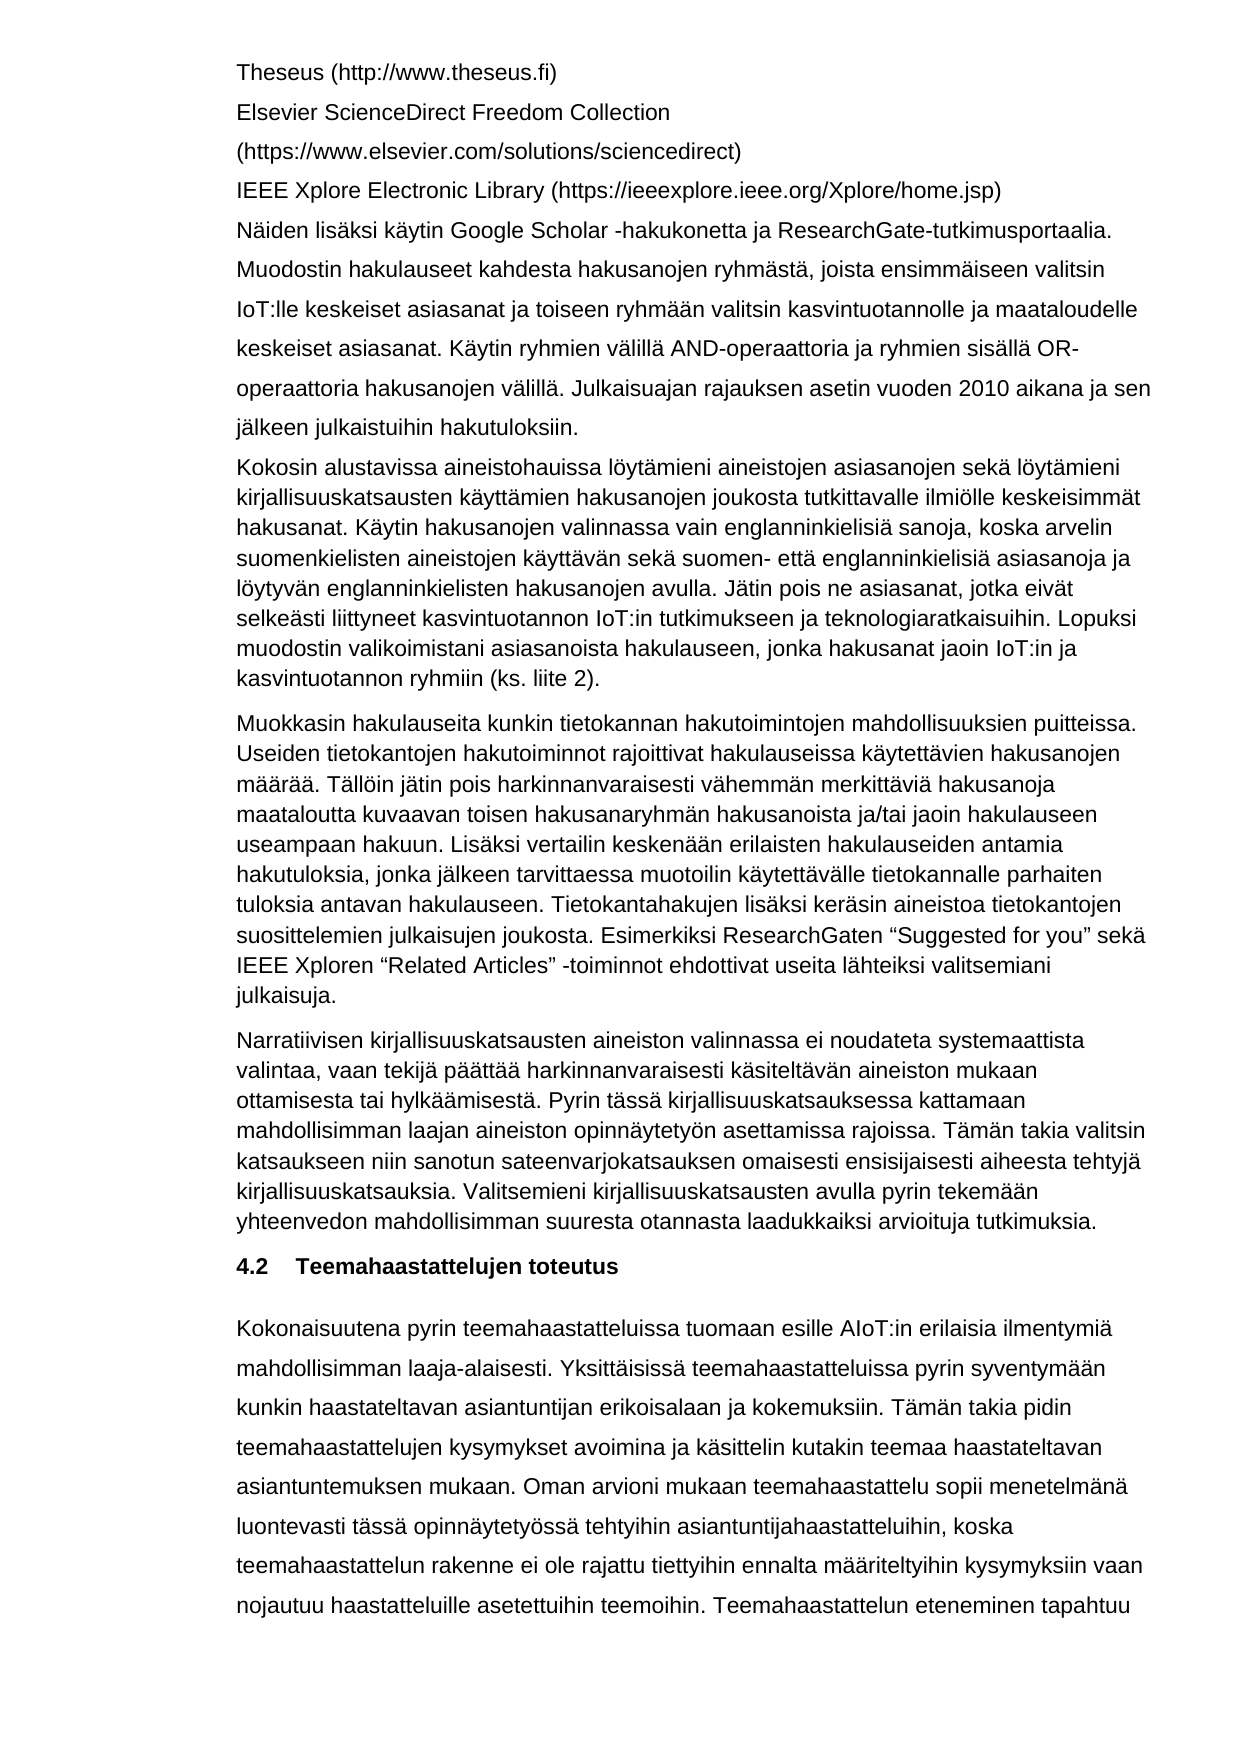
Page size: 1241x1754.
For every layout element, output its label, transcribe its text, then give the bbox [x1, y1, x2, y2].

text Muokkasin hakulauseita kunkin tietokannan hakutoimintojen mahdollisuuksien puitteissa. Useiden tietokantojen hakutoiminnot rajoittivat hakulauseissa käytettävien hakusanojen määrää. Tällöin jätin pois harkinnanvaraisesti vähemmän merkittäviä hakusanoja maataloutta kuvaavan toisen hakusanaryhmän hakusanoista ja/tai jaoin hakulauseen useampaan hakuun. Lisäksi vertailin keskenään erilaisten hakulauseiden antamia hakutuloksia, jonka jälkeen tarvittaessa muotoilin käytettävälle tietokannalle parhaiten tuloksia antavan hakulauseen. Tietokantahakujen lisäksi keräsin aineistoa tietokantojen suosittelemien julkaisujen joukosta. Esimerkiksi ResearchGaten “Suggested for you” sekä IEEE Xploren “Related Articles” -toiminnot ehdottivat useita lähteiksi valitsemiani julkaisuja. [236, 710, 1152, 1008]
subtitle Teemahaastattelujen toteutus [236, 1253, 1152, 1279]
text Kokosin alustavissa aineistohauissa löytämieni aineistojen asiasanojen sekä löytämieni kirjallisuuskatsausten käyttämien hakusanojen joukosta tutkittavalle ilmiölle keskeisimmät hakusanat. Käytin hakusanojen valinnassa vain englanninkielisiä sanoja, koska arvelin suomenkielisten aineistojen käyttävän sekä suomen- että englanninkielisiä asiasanoja ja löytyvän englanninkielisten hakusanojen avulla. Jätin pois ne asiasanat, jotka eivät selkeästi liittyneet kasvintuotannon IoT:in tutkimukseen ja teknologiaratkaisuihin. Lopuksi muodostin valikoimistani asiasanoista hakulauseen, jonka hakusanat jaoin IoT:in ja kasvintuotannon ryhmiin (ks. liite 2). [236, 454, 1152, 692]
text Narratiivisen kirjallisuuskatsausten aineiston valinnassa ei noudateta systemaattista valintaa, vaan tekijä päättää harkinnanvaraisesti käsiteltävän aineiston mukaan ottamisesta tai hylkäämisestä. Pyrin tässä kirjallisuuskatsauksessa kattamaan mahdollisimman laajan aineiston opinnäytetyön asettamissa rajoissa. Tämän takia valitsin katsaukseen niin sanotun sateenvarjokatsauksen omaisesti ensisijaisesti aiheesta tehtyjä kirjallisuuskatsauksia. Valitsemieni kirjallisuuskatsausten avulla pyrin tekemään yhteenvedon mahdollisimman suuresta otannasta laadukkaiksi arvioituja tutkimuksia. [236, 1027, 1152, 1234]
